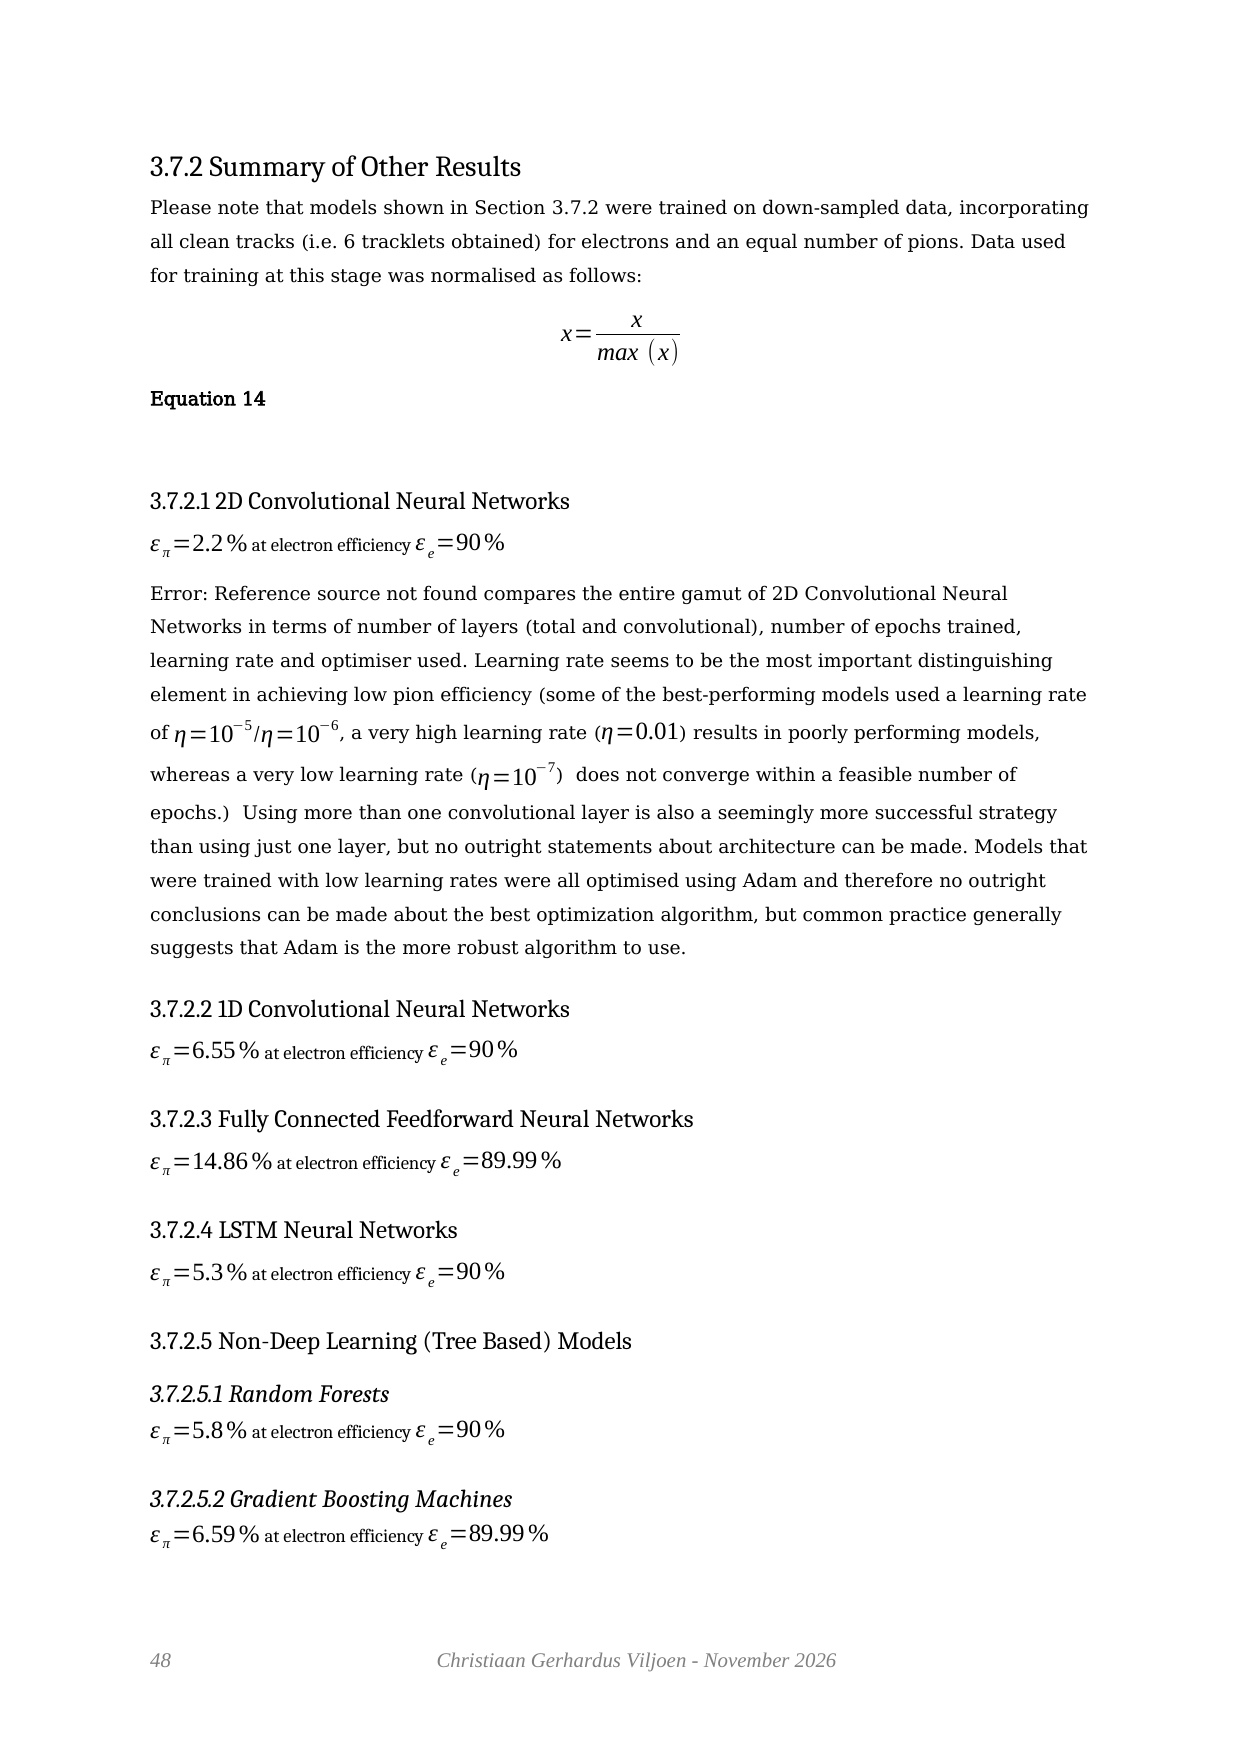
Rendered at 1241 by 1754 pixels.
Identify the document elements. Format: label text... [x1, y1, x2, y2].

subtitle Non-Deep Learning (Tree Based) Models [150, 1327, 1090, 1355]
subtitle 1D Convolutional Neural Networks [150, 995, 1090, 1023]
text at electron efficiency [150, 1520, 1090, 1553]
text at electron efficiency [150, 1036, 1090, 1070]
text at electron efficiency [150, 528, 1090, 562]
subtitle Summary of Other Results [150, 150, 1090, 183]
text Equation 14 [150, 386, 1090, 409]
subtitle Fully Connected Feedforward Neural Networks [150, 1105, 1090, 1134]
subtitle Gradient Boosting Machines [150, 1485, 1090, 1513]
text at electron efficiency [150, 1415, 1090, 1449]
subtitle 2D Convolutional Neural Networks [150, 487, 1090, 516]
subtitle LSTM Neural Networks [150, 1216, 1090, 1245]
text Please note that models shown in Section 0 were trained on down-sampled data, incorporating all clean tracks (i.e. 6 tracklets obtained) for electrons and an equal number of pions. Data used for training at this stage was normalised as follows: [150, 196, 1090, 286]
text at electron efficiency [150, 1147, 1090, 1180]
text at electron efficiency [150, 1257, 1090, 1291]
subtitle Random Forests [150, 1380, 1090, 1409]
